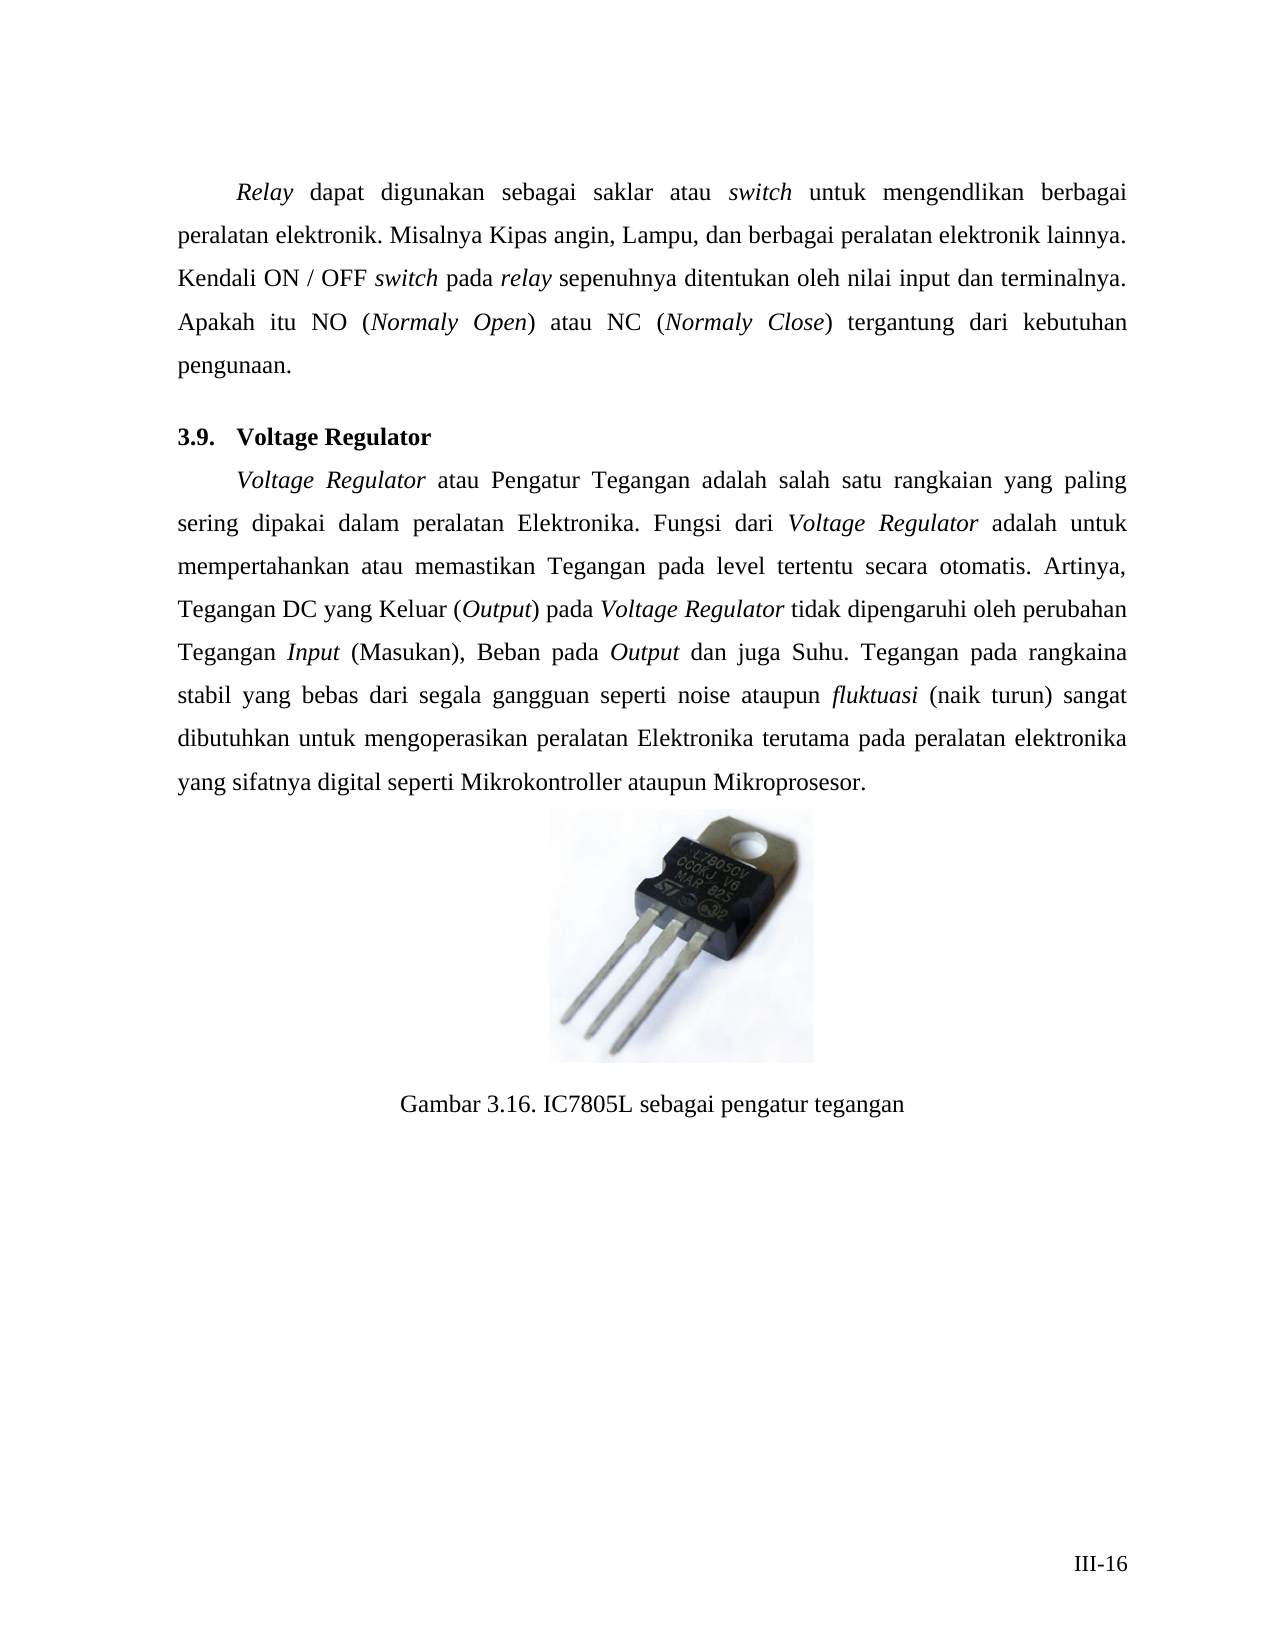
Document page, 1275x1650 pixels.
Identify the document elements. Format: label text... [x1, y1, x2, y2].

list Voltage Regulator [177, 422, 1127, 450]
list Relay dapat digunakan sebagai saklar atau switch untuk mengendlikan berbagai peralatan elektronik. Misalnya Kipas angin, Lampu, dan berbagai peralatan elektronik lainnya. Kendali ON / OFF switch pada relay sepenuhnya ditentukan oleh nilai input dan terminalnya. Apakah itu NO (Normaly Open) atau NC (Normaly Close) tergantung dari kebutuhan pengunaan. [177, 177, 1127, 378]
list Voltage Regulator atau Pengatur Tegangan adalah salah satu rangkaian yang paling sering dipakai dalam peralatan Elektronika. Fungsi dari Voltage Regulator adalah untuk mempertahankan atau memastikan Tegangan pada level tertentu secara otomatis. Artinya, Tegangan DC yang Keluar (Output) pada Voltage Regulator tidak dipengaruhi oleh perubahan Tegangan Input (Masukan), Beban pada Output dan juga Suhu. Tegangan pada rangkaina stabil yang bebas dari segala gangguan seperti noise ataupun fluktuasi (naik turun) sangat dibutuhkan untuk mengoperasikan peralatan Elektronika terutama pada peralatan elektronika yang sifatnya digital seperti Mikrokontroller ataupun Mikroprosesor. [177, 465, 1127, 795]
picture [549, 809, 814, 1063]
text Gambar 3.16. IC7805L sebagai pengatur tegangan [177, 1089, 1127, 1118]
